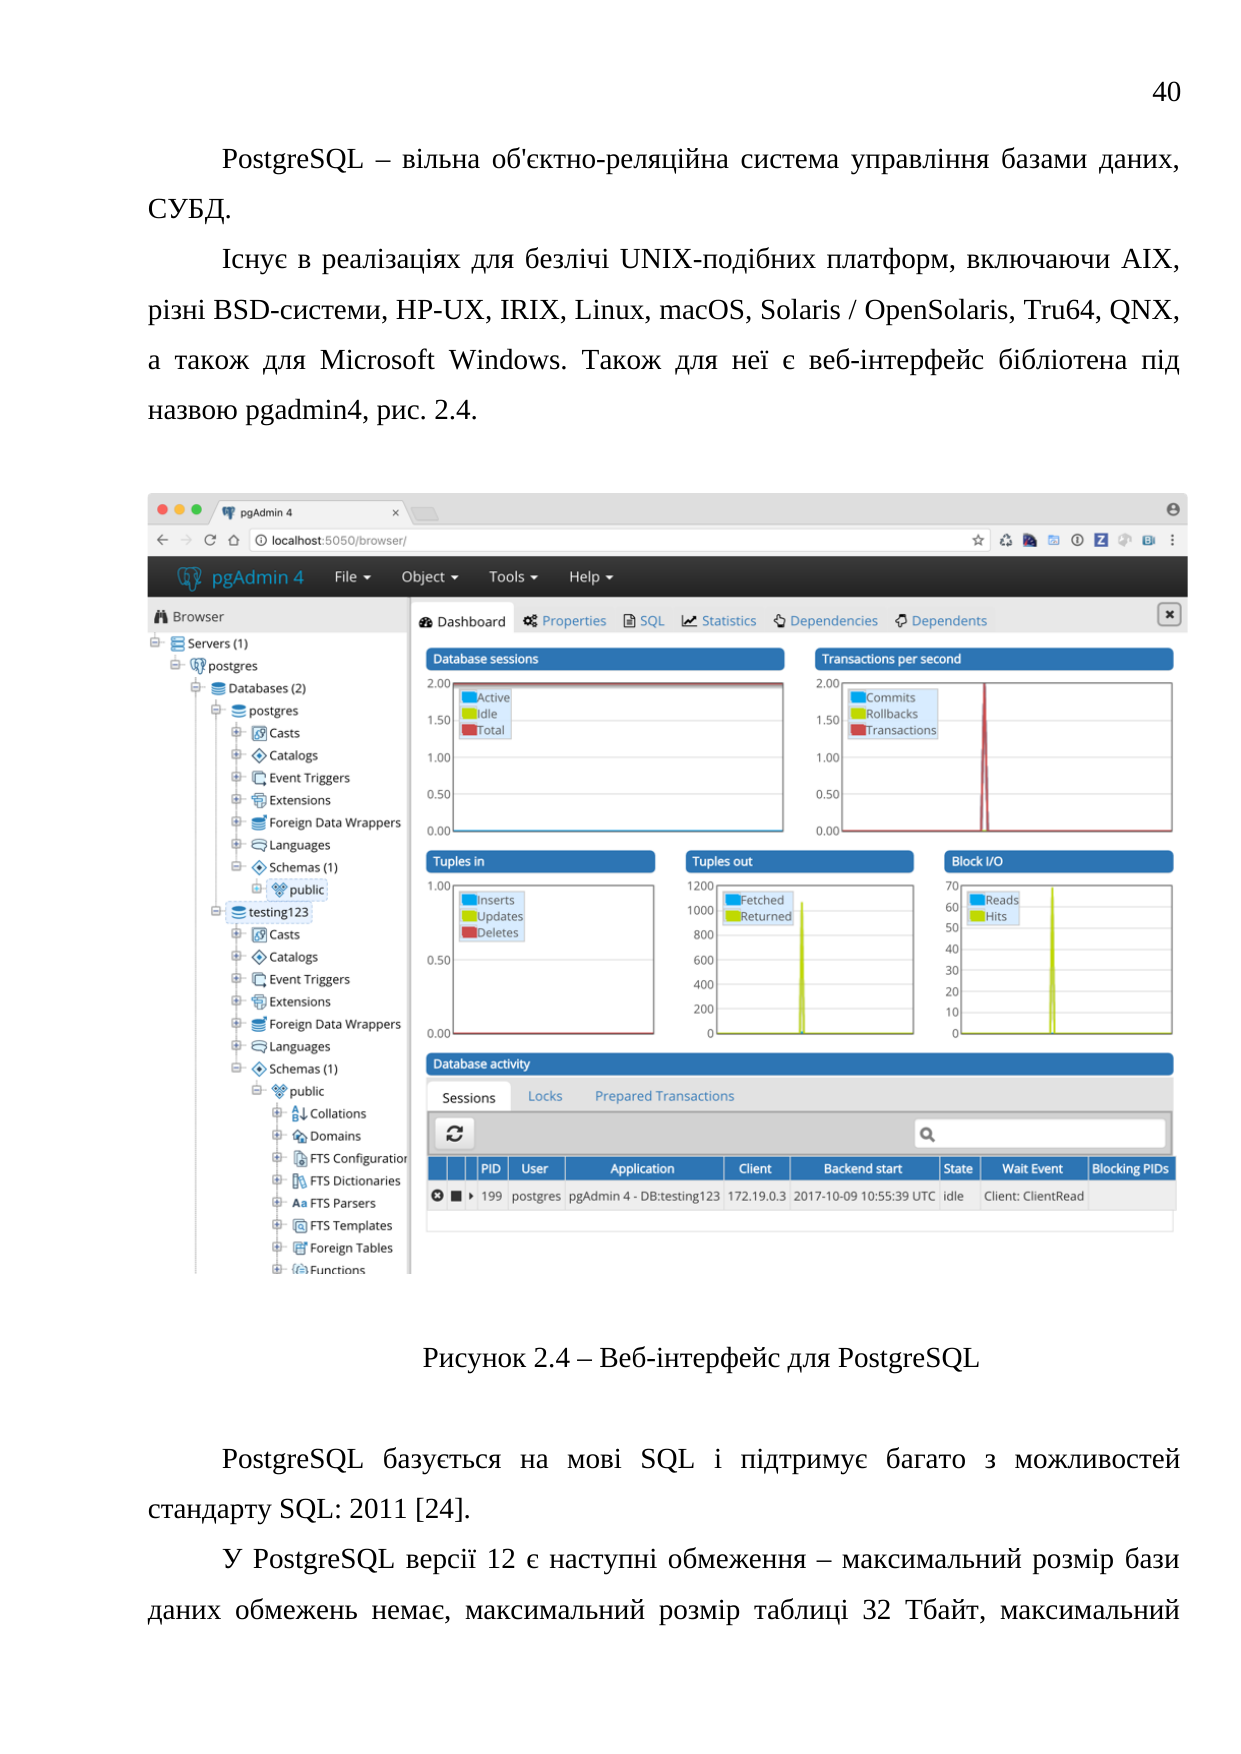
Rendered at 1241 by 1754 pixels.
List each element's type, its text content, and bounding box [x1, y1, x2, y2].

text Рисунок 2.4 – Веб-інтерфейс для PostgreSQL [148, 1340, 1181, 1374]
picture [147, 493, 1188, 1274]
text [148, 1541, 1181, 1625]
text PostgreSQL базується на мові SQL і підтримує багато з можливостей стандарту SQL: 2011 [24]. [148, 1441, 1181, 1525]
text Існує в реалізаціях для безлічі UNIX-подібних платформ, включаючи AIX, різні BSD-системи, HP-UX, IRIX, Linux, macOS, Solaris / OpenSolaris, Tru64, QNX, а також для Microsoft Windows. Також для неї є веб-інтерфейс бібліотена під назвою pgadmin4, рис. 2.4. [148, 242, 1181, 426]
text PostgreSQL – вільна об'єктно-реляційна система управління базами даних, СУБД. [148, 141, 1181, 225]
